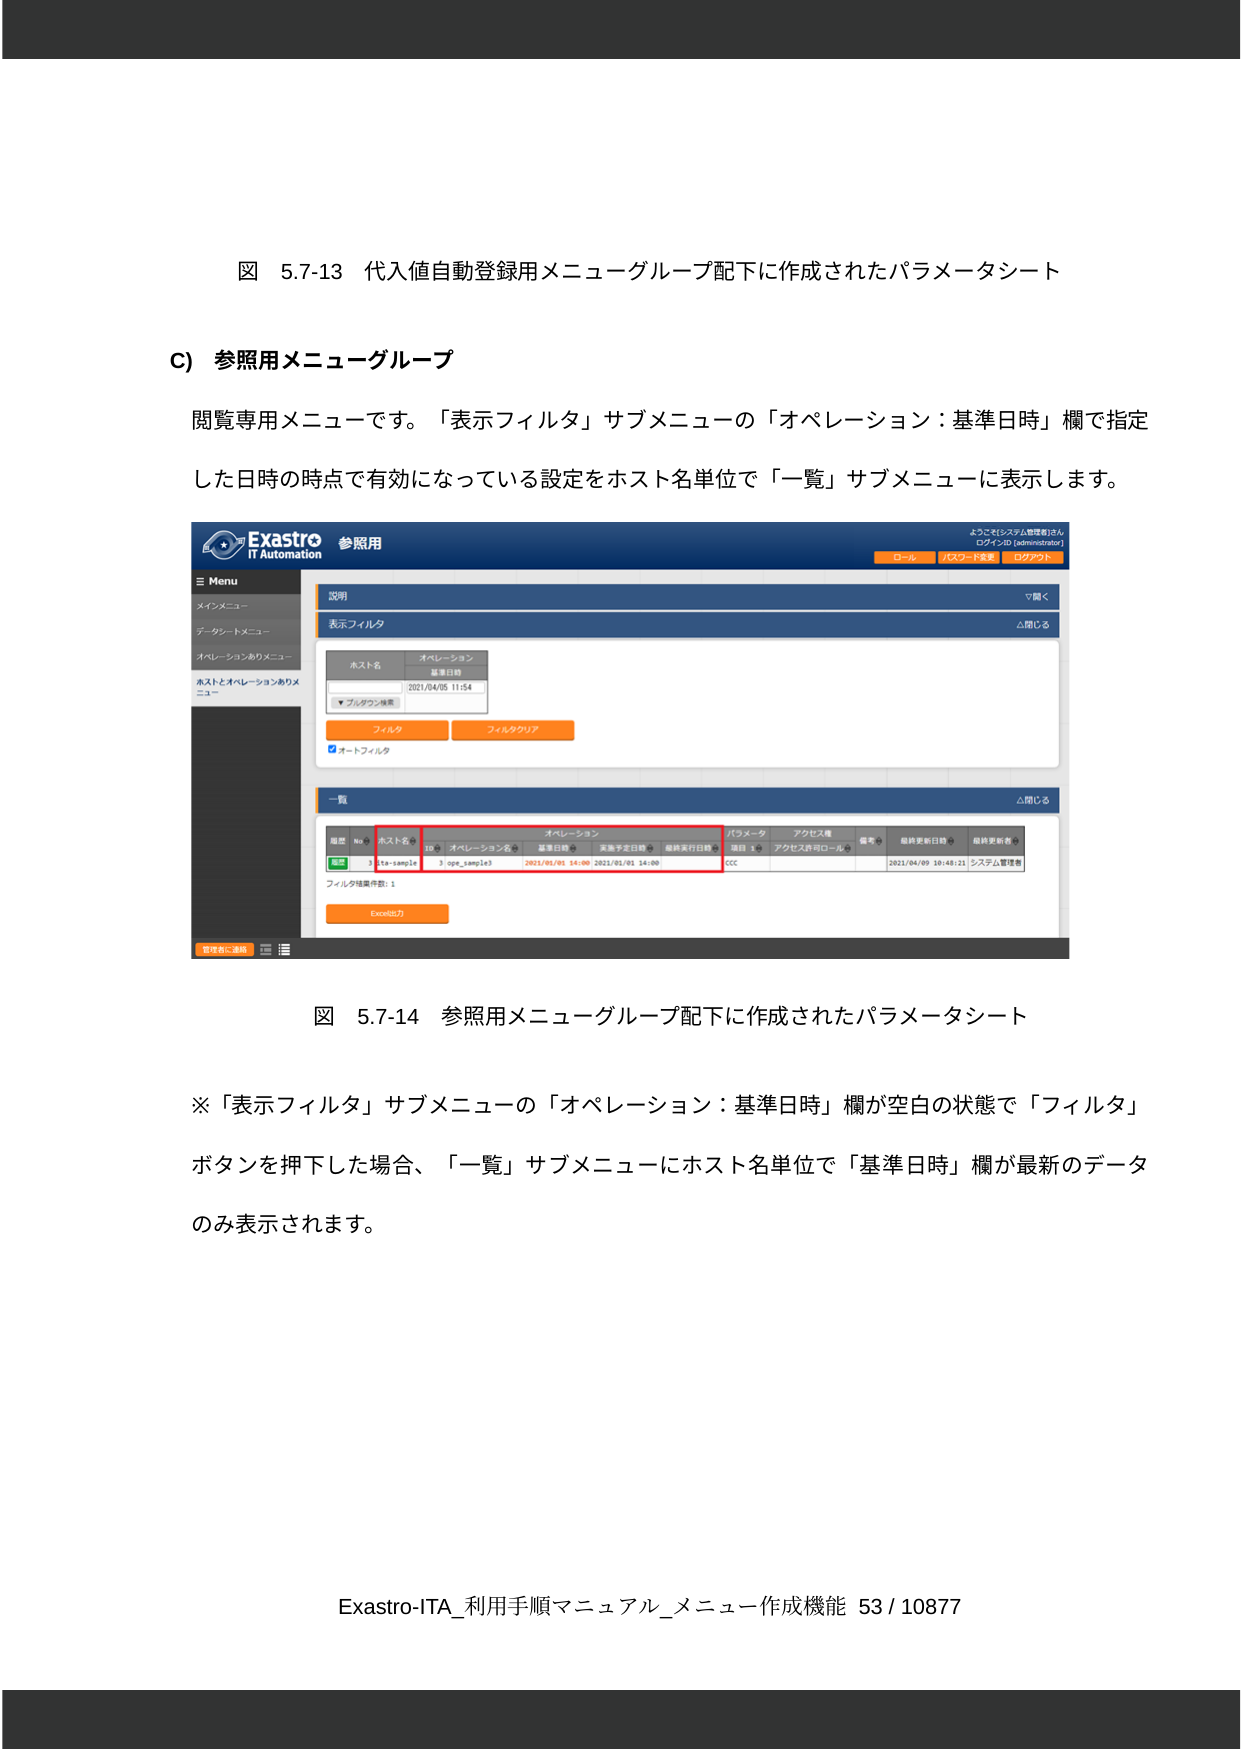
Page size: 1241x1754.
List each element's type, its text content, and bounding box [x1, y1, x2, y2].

picture [2, 1690, 1241, 1749]
picture [2, 0, 1241, 59]
text 図 5.7-13 代入値自動登録用メニューグループ配下に作成されたパラメータシート [148, 240, 1152, 299]
text ※「表示フィルタ」サブメニューの「オペレーション：基準日時」欄が空白の状態で「フィルタ」ボタンを押下した場合、「一覧」サブメニューにホスト名単位で「基準日時」欄が最新のデータのみ表示されます。 [191, 1074, 1152, 1253]
text 閲覧専用メニューです。「表示フィルタ」サブメニューの「オペレーション：基準日時」欄で指定した日時の時点で有効になっている設定をホスト名単位で「一覧」サブメニューに表示します。 [191, 389, 1152, 508]
text 図 5.7-14 参照用メニューグループ配下に作成されたパラメータシート [191, 985, 1152, 1044]
text C) 参照用メニューグループ [169, 329, 1152, 389]
picture [191, 522, 1070, 959]
